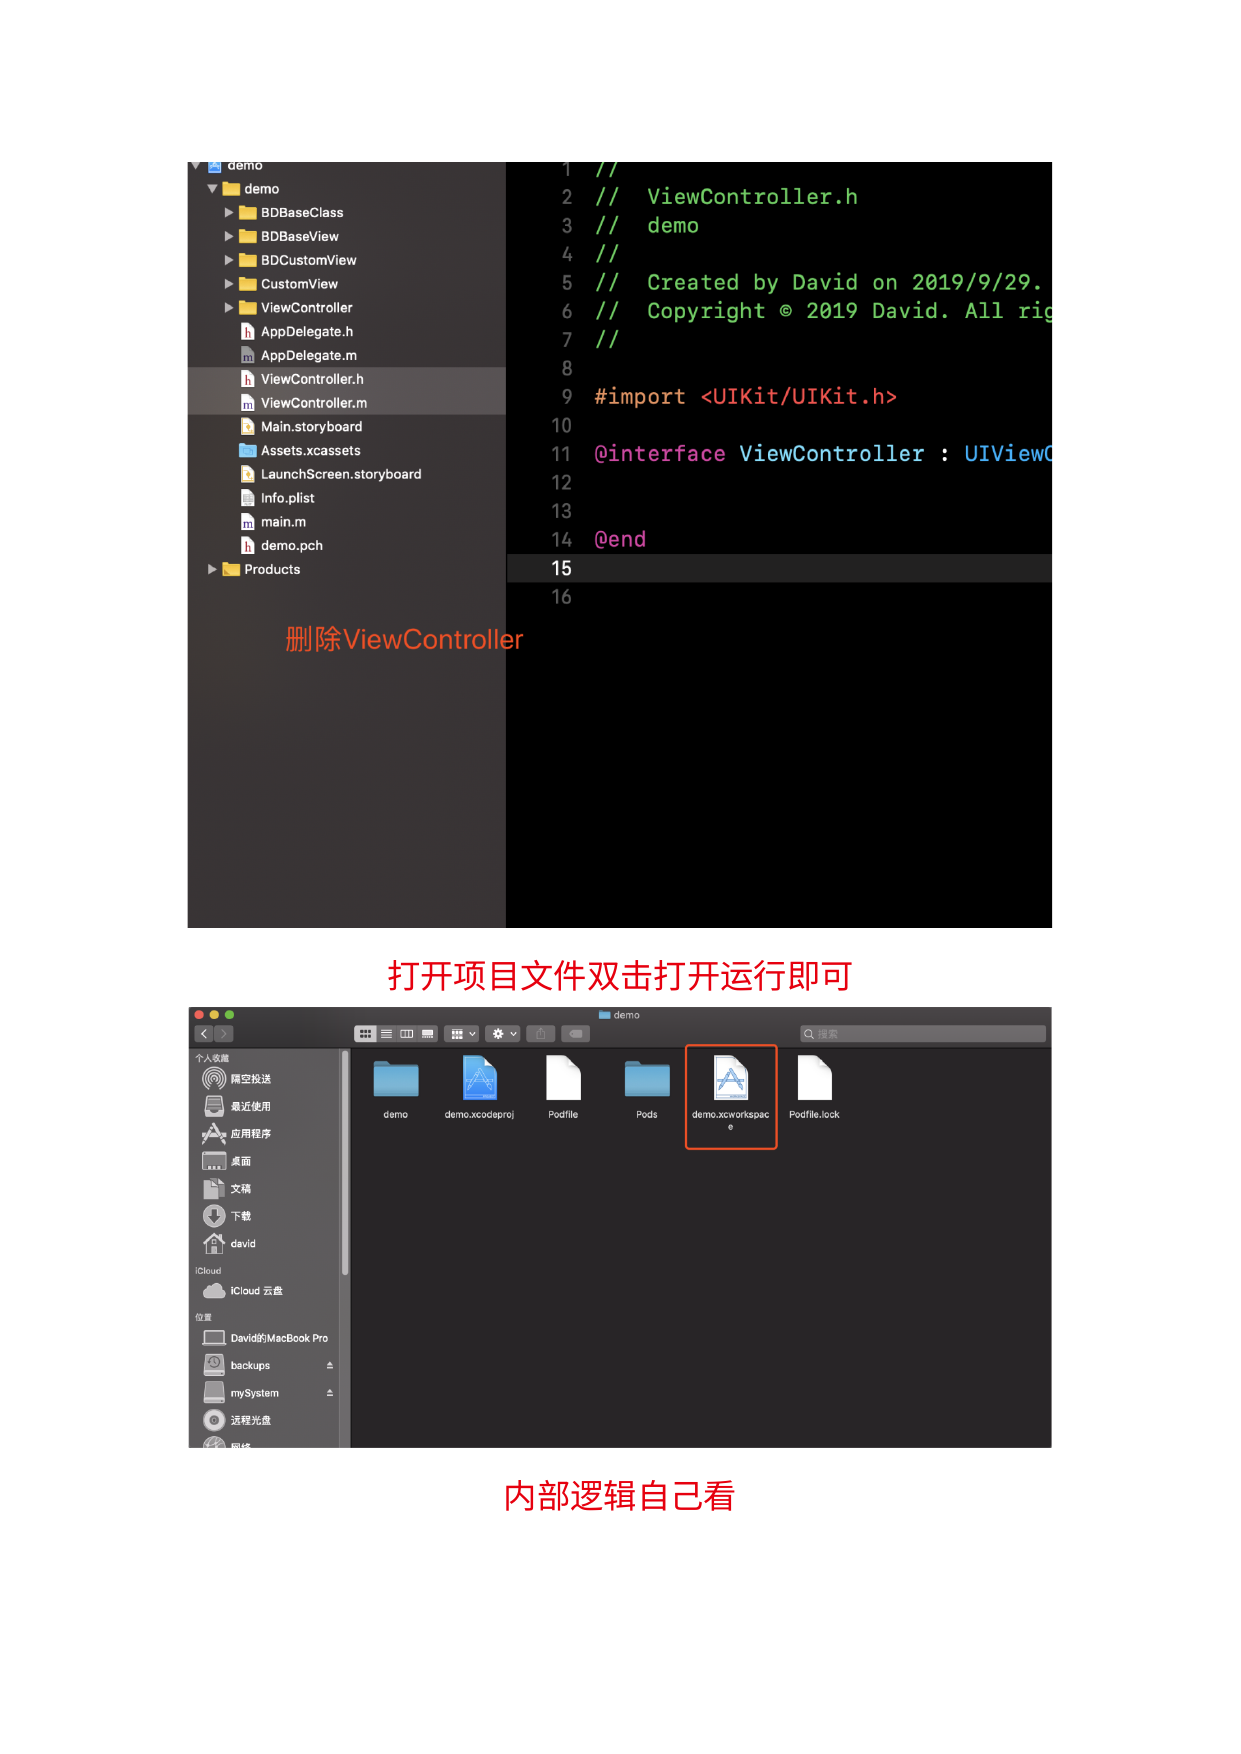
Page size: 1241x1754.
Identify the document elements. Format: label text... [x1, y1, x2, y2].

picture [187, 162, 1053, 928]
text 打开项目文件双击打开运行即可 [187, 942, 1053, 1007]
picture [188, 1007, 1052, 1448]
text 内部逻辑自己看 [187, 1462, 1053, 1527]
